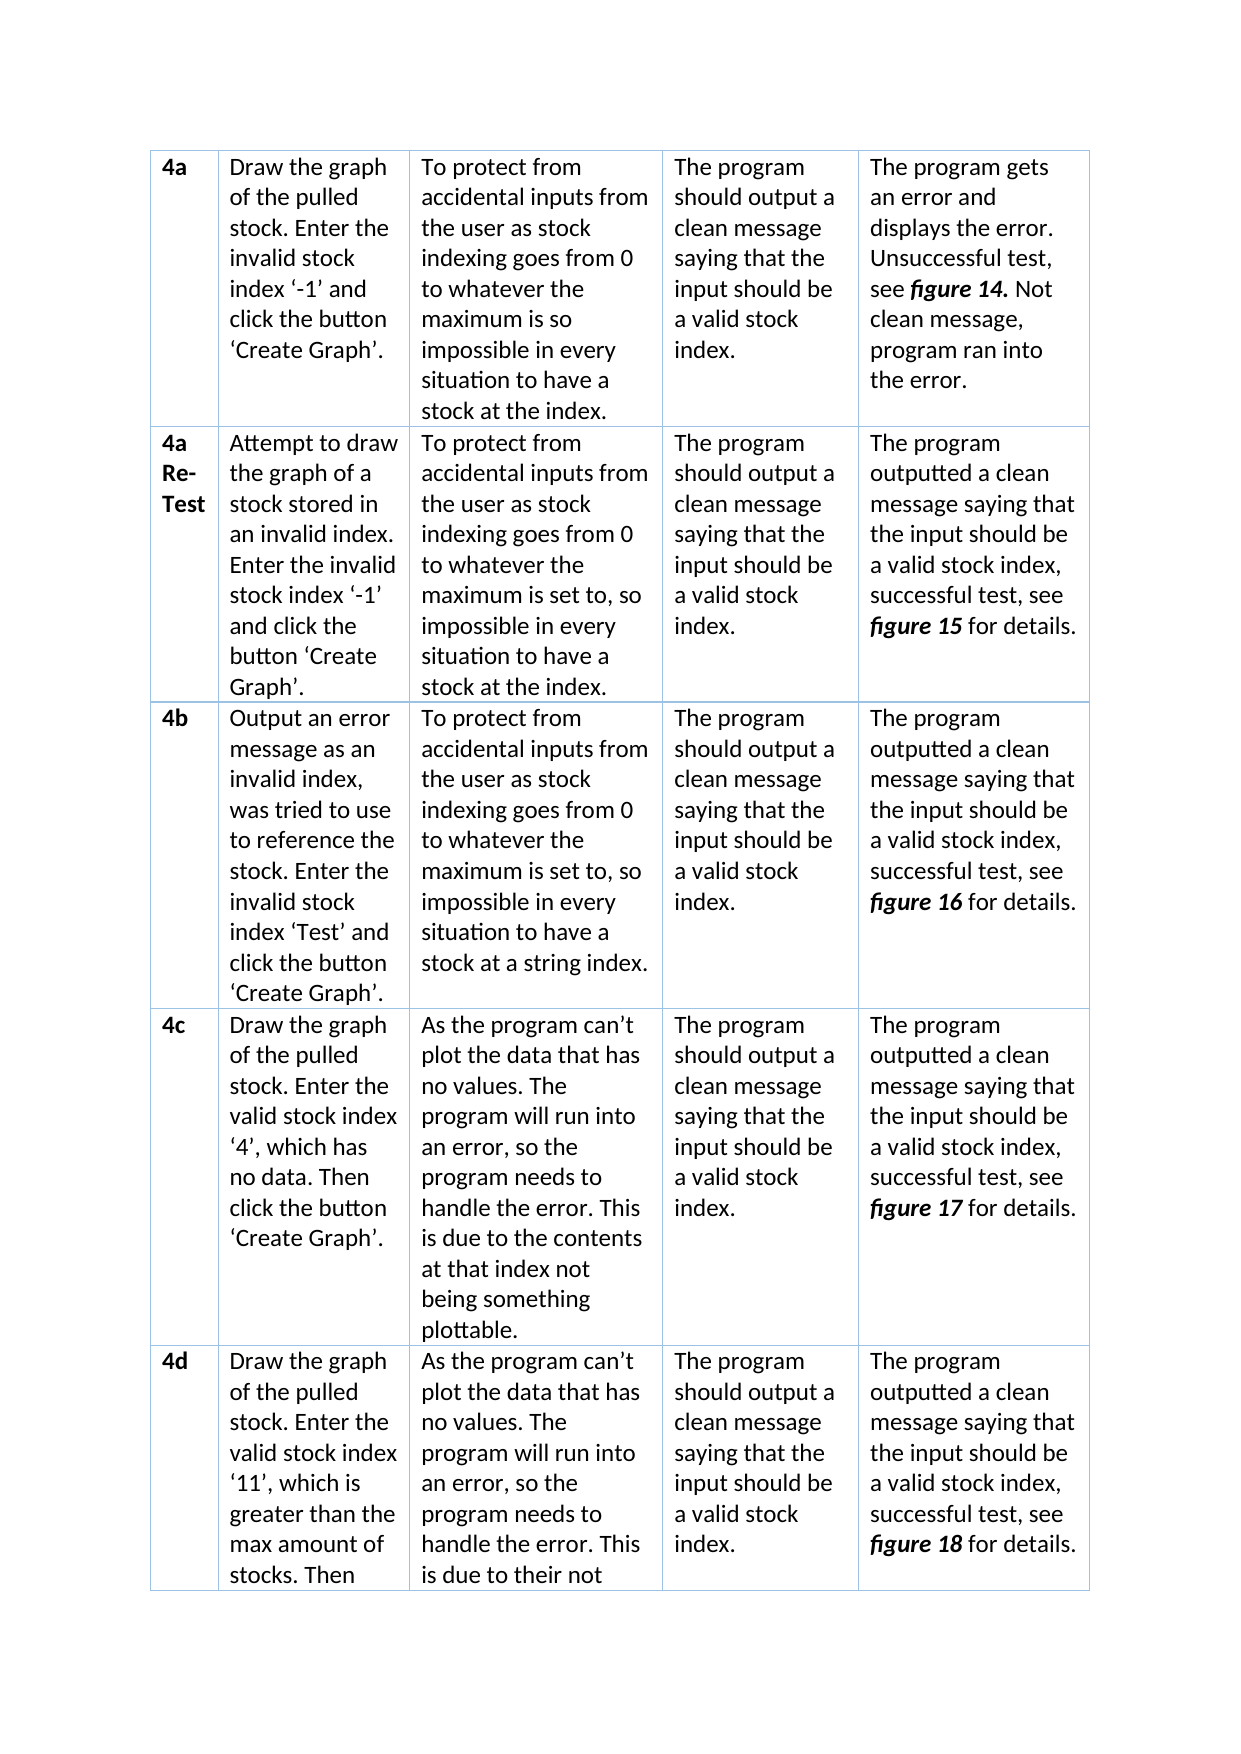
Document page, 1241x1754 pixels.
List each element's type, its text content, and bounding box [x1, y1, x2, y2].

table_cell The program should output a clean message saying that the input should be a valid stock index. [663, 151, 858, 426]
table_cell The program outputted a clean message saying that the input should be a valid stock index, successful test, see figure 15 for details. [859, 427, 1089, 701]
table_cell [410, 1346, 662, 1590]
table_cell 4c [151, 1009, 218, 1344]
table_cell The program should output a clean message saying that the input should be a valid stock index. [663, 703, 858, 1008]
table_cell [219, 1346, 409, 1590]
table_cell To protect from accidental inputs from the user as stock indexing goes from 0 to whatever the maximum is so impossible in every situation to have a stock at the index. [410, 151, 662, 426]
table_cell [663, 1346, 858, 1590]
table_cell As the program can’t plot the data that has no values. The program will run into an error, so the program needs to handle the error. This is due to the contents at that index not being something plottable. [410, 1009, 662, 1344]
table_cell 4d [151, 1346, 218, 1590]
table_cell To protect from accidental inputs from the user as stock indexing goes from 0 to whatever the maximum is set to, so impossible in every situation to have a stock at a string index. [410, 703, 662, 1008]
table_cell Attempt to draw the graph of a stock stored in an invalid index. Enter the invalid stock index ‘-1’ and click the button ‘Create Graph’. [219, 427, 409, 701]
table_cell 4b [151, 703, 218, 1008]
table_cell The program should output a clean message saying that the input should be a valid stock index. [663, 1009, 858, 1344]
table_cell Draw the graph of the pulled stock. Enter the invalid stock index ‘-1’ and click the button ‘Create Graph’. [219, 151, 409, 426]
table_cell 4a Re-Test [151, 427, 218, 701]
table_cell To protect from accidental inputs from the user as stock indexing goes from 0 to whatever the maximum is set to, so impossible in every situation to have a stock at the index. [410, 427, 662, 701]
table_cell The program should output a clean message saying that the input should be a valid stock index. [663, 427, 858, 701]
table_cell Draw the graph of the pulled stock. Enter the valid stock index ‘4’, which has no data. Then click the button ‘Create Graph’. [219, 1009, 409, 1344]
table_cell Output an error message as an invalid index, was tried to use to reference the stock. Enter the invalid stock index ‘Test’ and click the button ‘Create Graph’. [219, 703, 409, 1008]
table_cell The program gets an error and displays the error. Unsuccessful test, see figure 14. Not clean message, program ran into the error. [859, 151, 1089, 426]
table_cell The program outputted a clean message saying that the input should be a valid stock index, successful test, see figure 16 for details. [859, 703, 1089, 1008]
table_cell The program outputted a clean message saying that the input should be a valid stock index, successful test, see figure 17 for details. [859, 1009, 1089, 1344]
table_cell 4a [151, 151, 218, 426]
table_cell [859, 1346, 1089, 1590]
